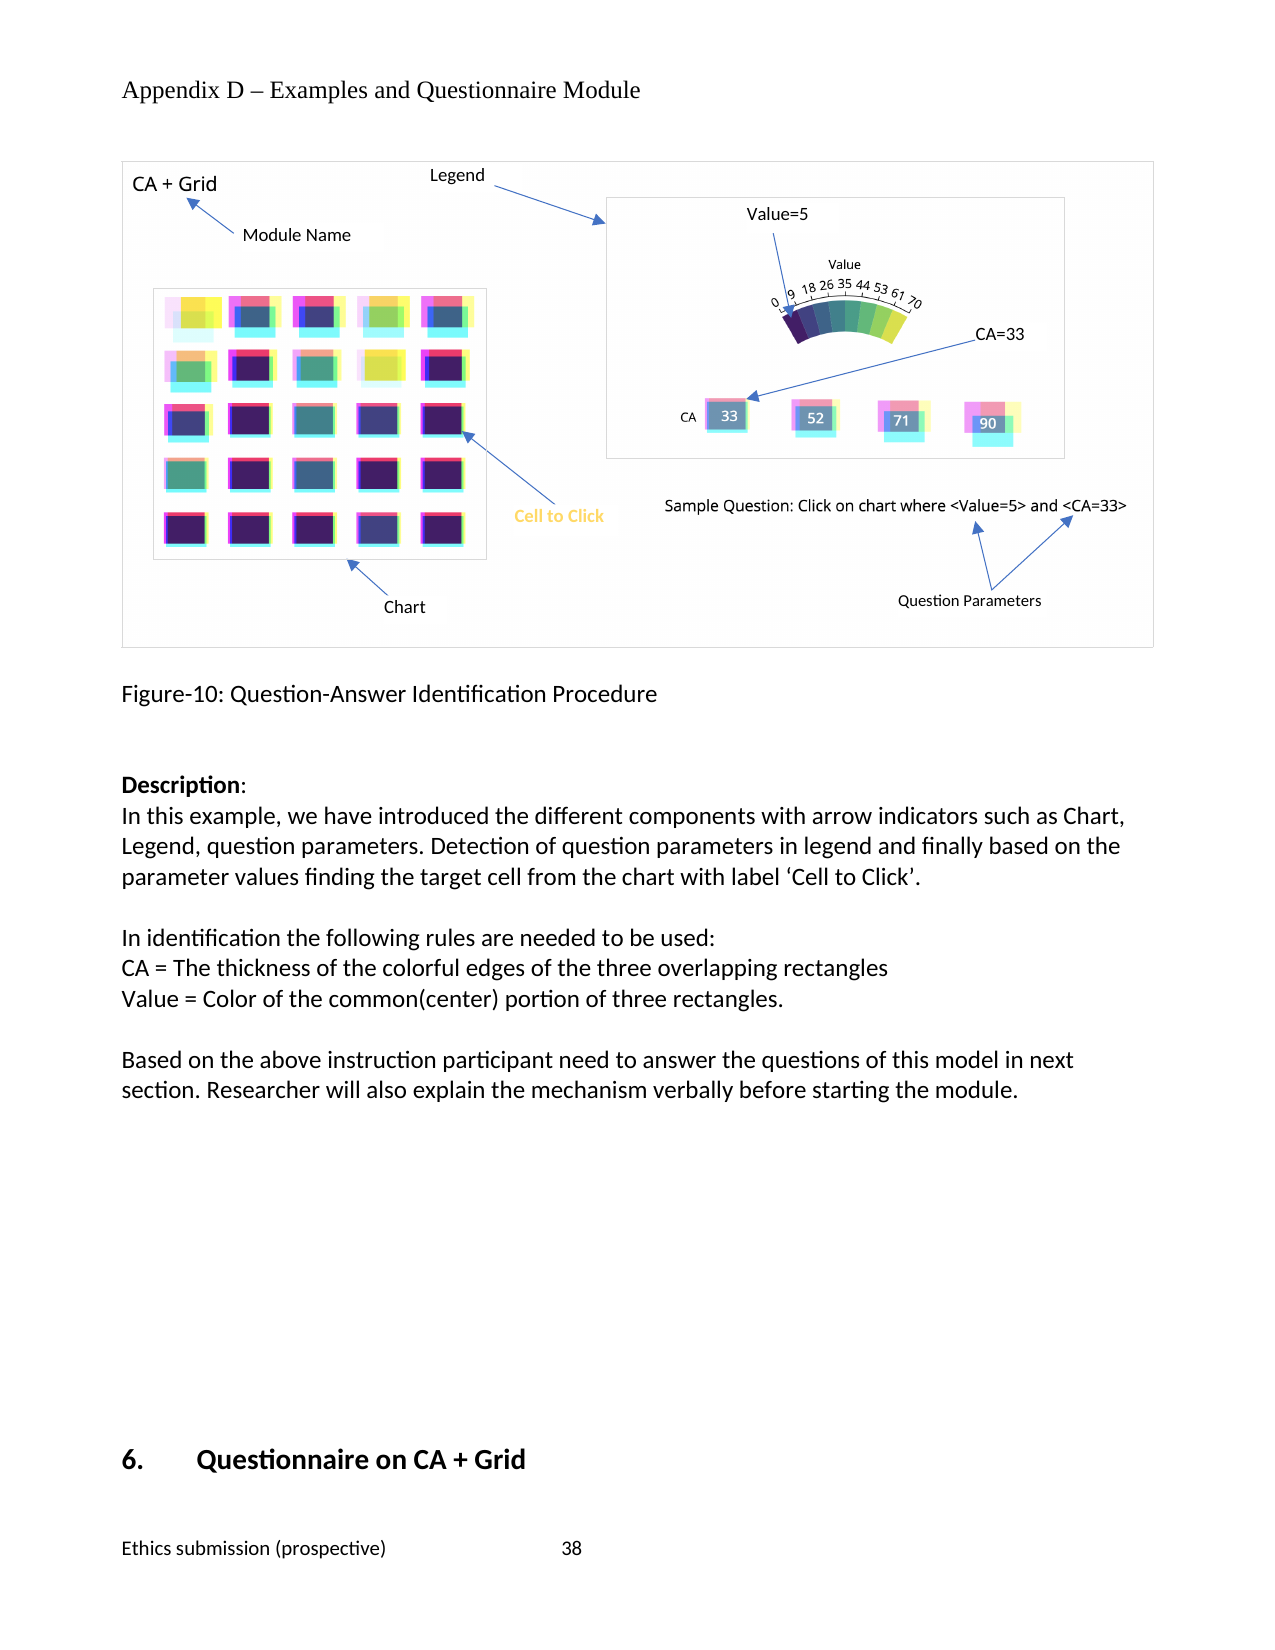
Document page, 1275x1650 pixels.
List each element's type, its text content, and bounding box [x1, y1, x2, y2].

text Description: [121, 769, 1153, 800]
text Based on the above instruction participant need to answer the questions of this model in next section. Researcher will also explain the mechanism verbally before starting the module. [121, 1044, 1153, 1105]
text 6. Questionnaire on CA + Grid [121, 1441, 1153, 1477]
text Figure-10: Question-Answer Identification Procedure [121, 678, 1153, 708]
text CA = The thickness of the colorful edges of the three overlapping rectangles [121, 953, 1153, 983]
text In this example, we have introduced the different components with arrow indicators such as Chart, Legend, question parameters. Detection of question parameters in legend and finally based on the parameter values finding the target cell from the chart with label ‘Cell to Click’. [121, 800, 1153, 892]
text In identification the following rules are needed to be used: [121, 922, 1153, 953]
picture [123, 162, 1153, 647]
text Value = Color of the common(center) portion of three rectangles. [121, 983, 1153, 1014]
